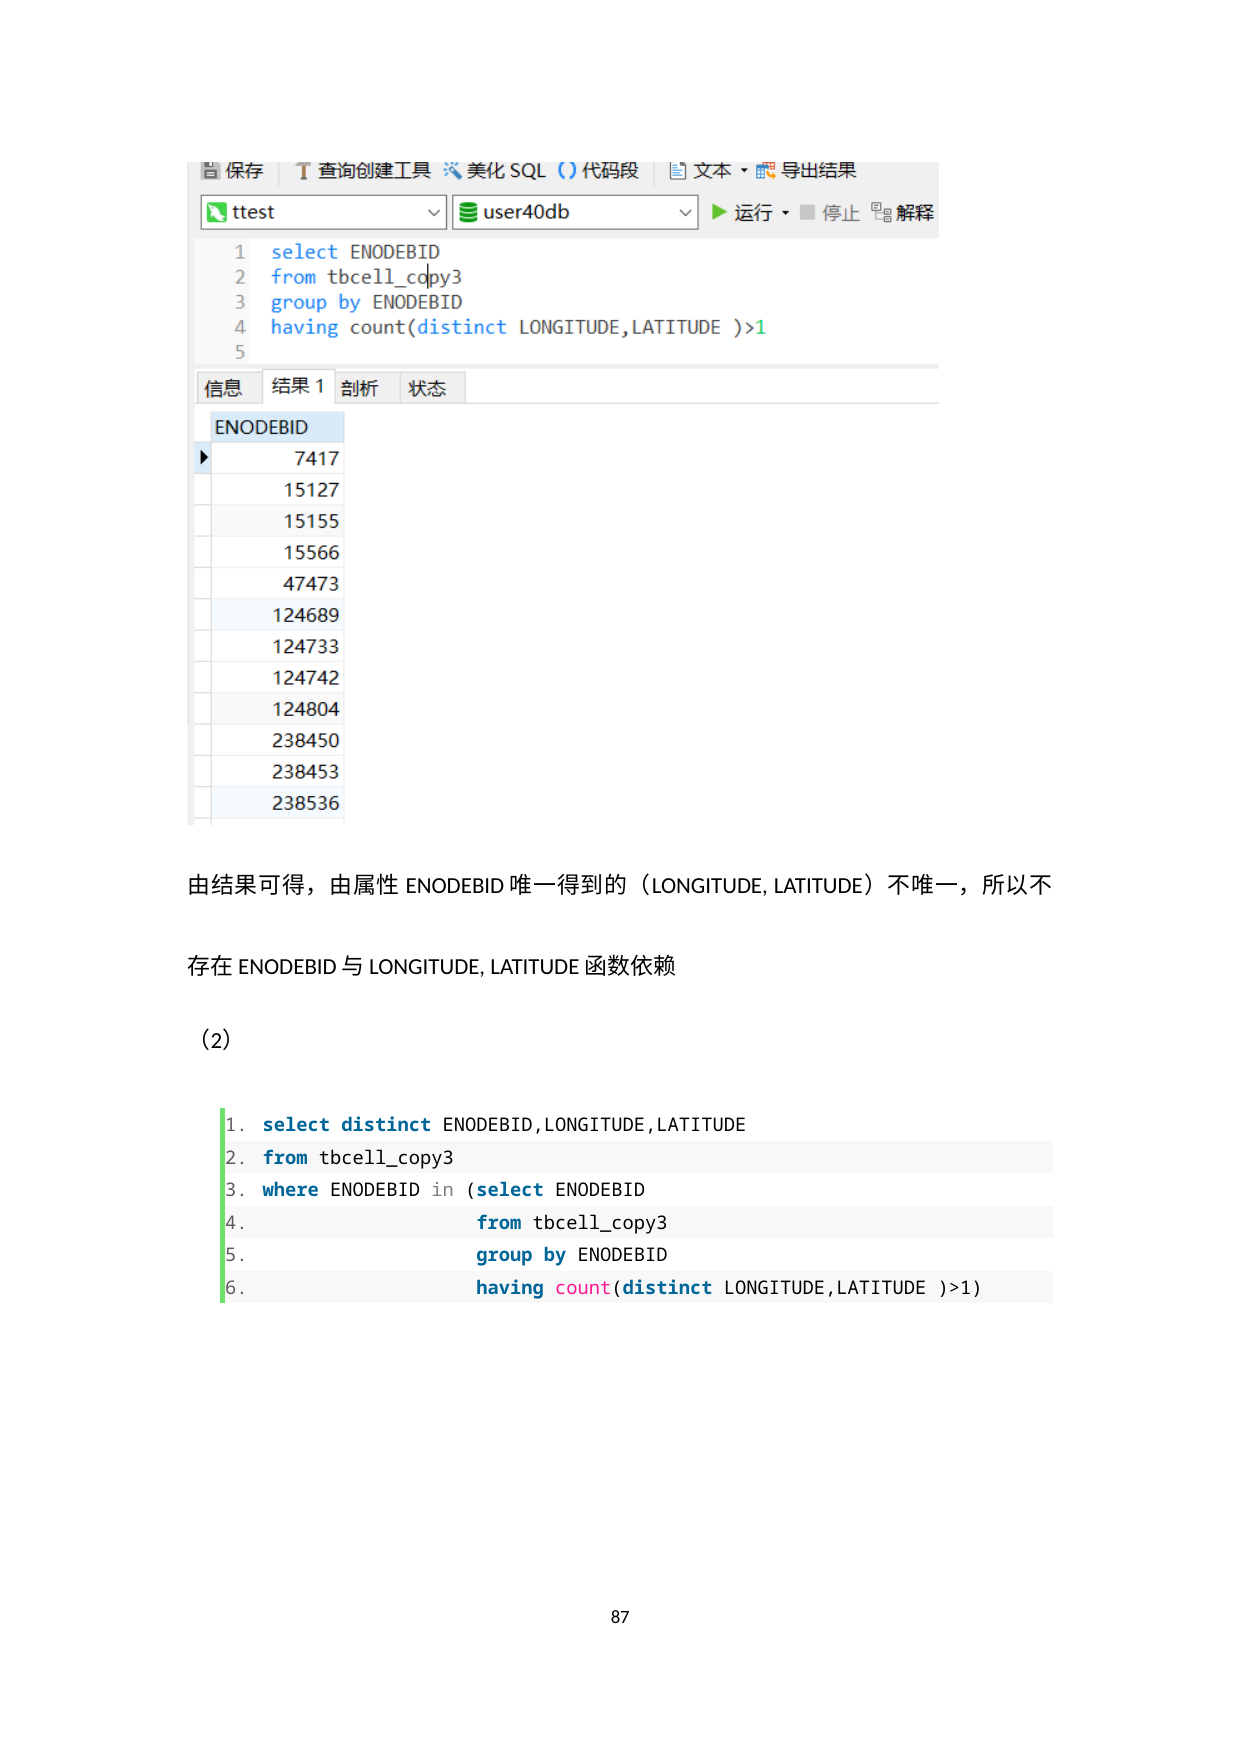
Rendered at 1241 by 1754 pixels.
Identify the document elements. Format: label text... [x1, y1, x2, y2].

list from tbcell_copy3 [225, 1206, 1053, 1238]
picture [187, 162, 939, 825]
list having count(distinct LONGITUDE,LATITUDE )>1) [225, 1271, 1053, 1303]
text 由结果可得，由属性ENODEBID唯一得到的（LONGITUDE, LATITUDE）不唯一，所以不存在ENODEBID与LONGITUDE, LATITUDE函数依赖 [187, 851, 1053, 997]
list from tbcell_copy3 [225, 1141, 1053, 1173]
list select distinct ENODEBID,LONGITUDE,LATITUDE [225, 1108, 1053, 1141]
list group by ENODEBID [225, 1238, 1053, 1271]
text （2） [187, 1006, 1053, 1071]
list where ENODEBID in (select ENODEBID [225, 1173, 1053, 1206]
